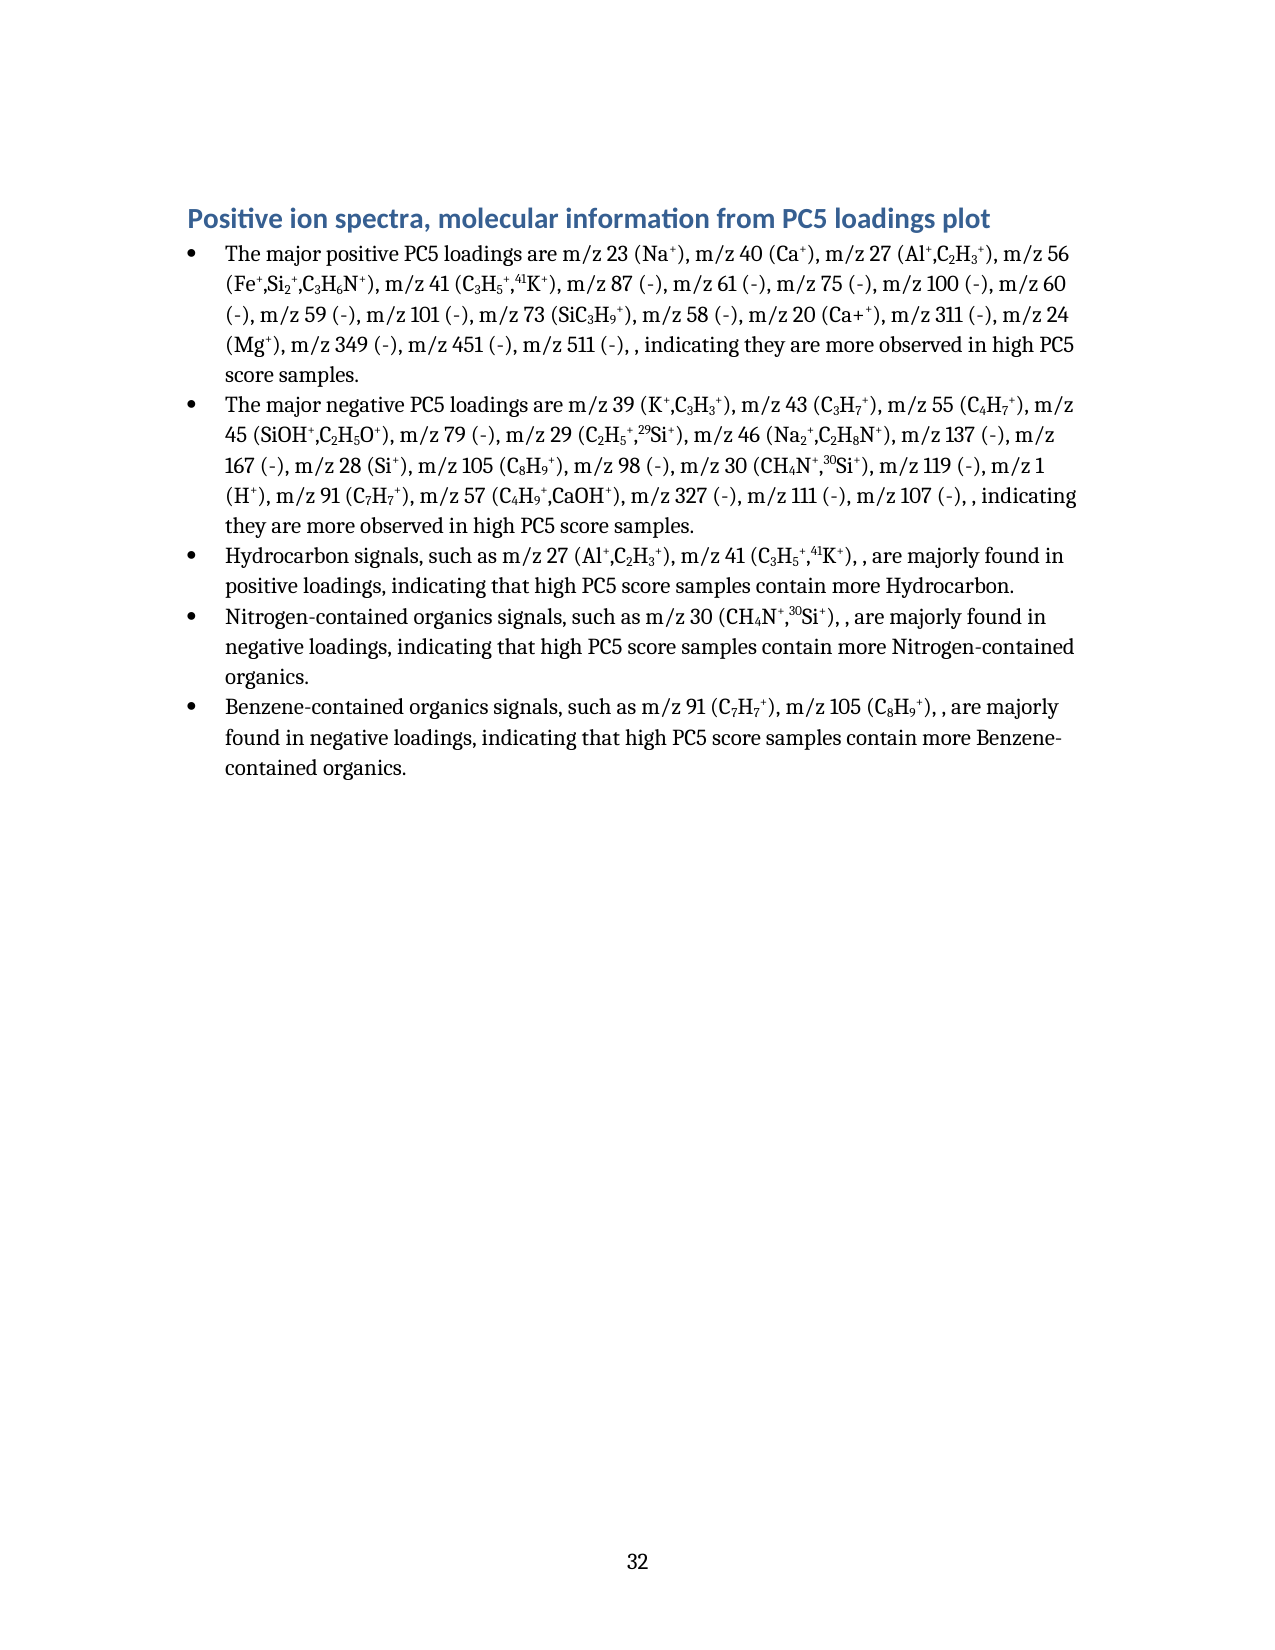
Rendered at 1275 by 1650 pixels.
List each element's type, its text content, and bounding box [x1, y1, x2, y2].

list Benzene-contained organics signals, such as m/z 91 (C7H7+), m/z 105 (C8H9+), , are majorly found in negative loadings, indicating that high PC5 score samples contain more Benzene-contained organics. [187, 694, 1087, 781]
list The major negative PC5 loadings are m/z 39 (K+,C3H3+), m/z 43 (C3H7+), m/z 55 (C4H7+), m/z 45 (SiOH+,C2H5O+), m/z 79 (-), m/z 29 (C2H5+,29Si+), m/z 46 (Na2+,C2H8N+), m/z 137 (-), m/z 167 (-), m/z 28 (Si+), m/z 105 (C8H9+), m/z 98 (-), m/z 30 (CH4N+,30Si+), m/z 119 (-), m/z 1 (H+), m/z 91 (C7H7+), m/z 57 (C4H9+,CaOH+), m/z 327 (-), m/z 111 (-), m/z 107 (-), , indicating they are more observed in high PC5 score samples. [187, 392, 1087, 539]
list Hydrocarbon signals, such as m/z 27 (Al+,C2H3+), m/z 41 (C3H5+,41K+), , are majorly found in positive loadings, indicating that high PC5 score samples contain more Hydrocarbon. [187, 543, 1087, 599]
list The major positive PC5 loadings are m/z 23 (Na+), m/z 40 (Ca+), m/z 27 (Al+,C2H3+), m/z 56 (Fe+,Si2+,C3H6N+), m/z 41 (C3H5+,41K+), m/z 87 (-), m/z 61 (-), m/z 75 (-), m/z 100 (-), m/z 60 (-), m/z 59 (-), m/z 101 (-), m/z 73 (SiC3H9+), m/z 58 (-), m/z 20 (Ca++), m/z 311 (-), m/z 24 (Mg+), m/z 349 (-), m/z 451 (-), m/z 511 (-), , indicating they are more observed in high PC5 score samples. [187, 241, 1087, 388]
list Nitrogen-contained organics signals, such as m/z 30 (CH4N+,30Si+), , are majorly found in negative loadings, indicating that high PC5 score samples contain more Nitrogen-contained organics. [187, 603, 1087, 690]
subtitle Positive ion spectra, molecular information from PC5 loadings plot [187, 200, 1087, 236]
